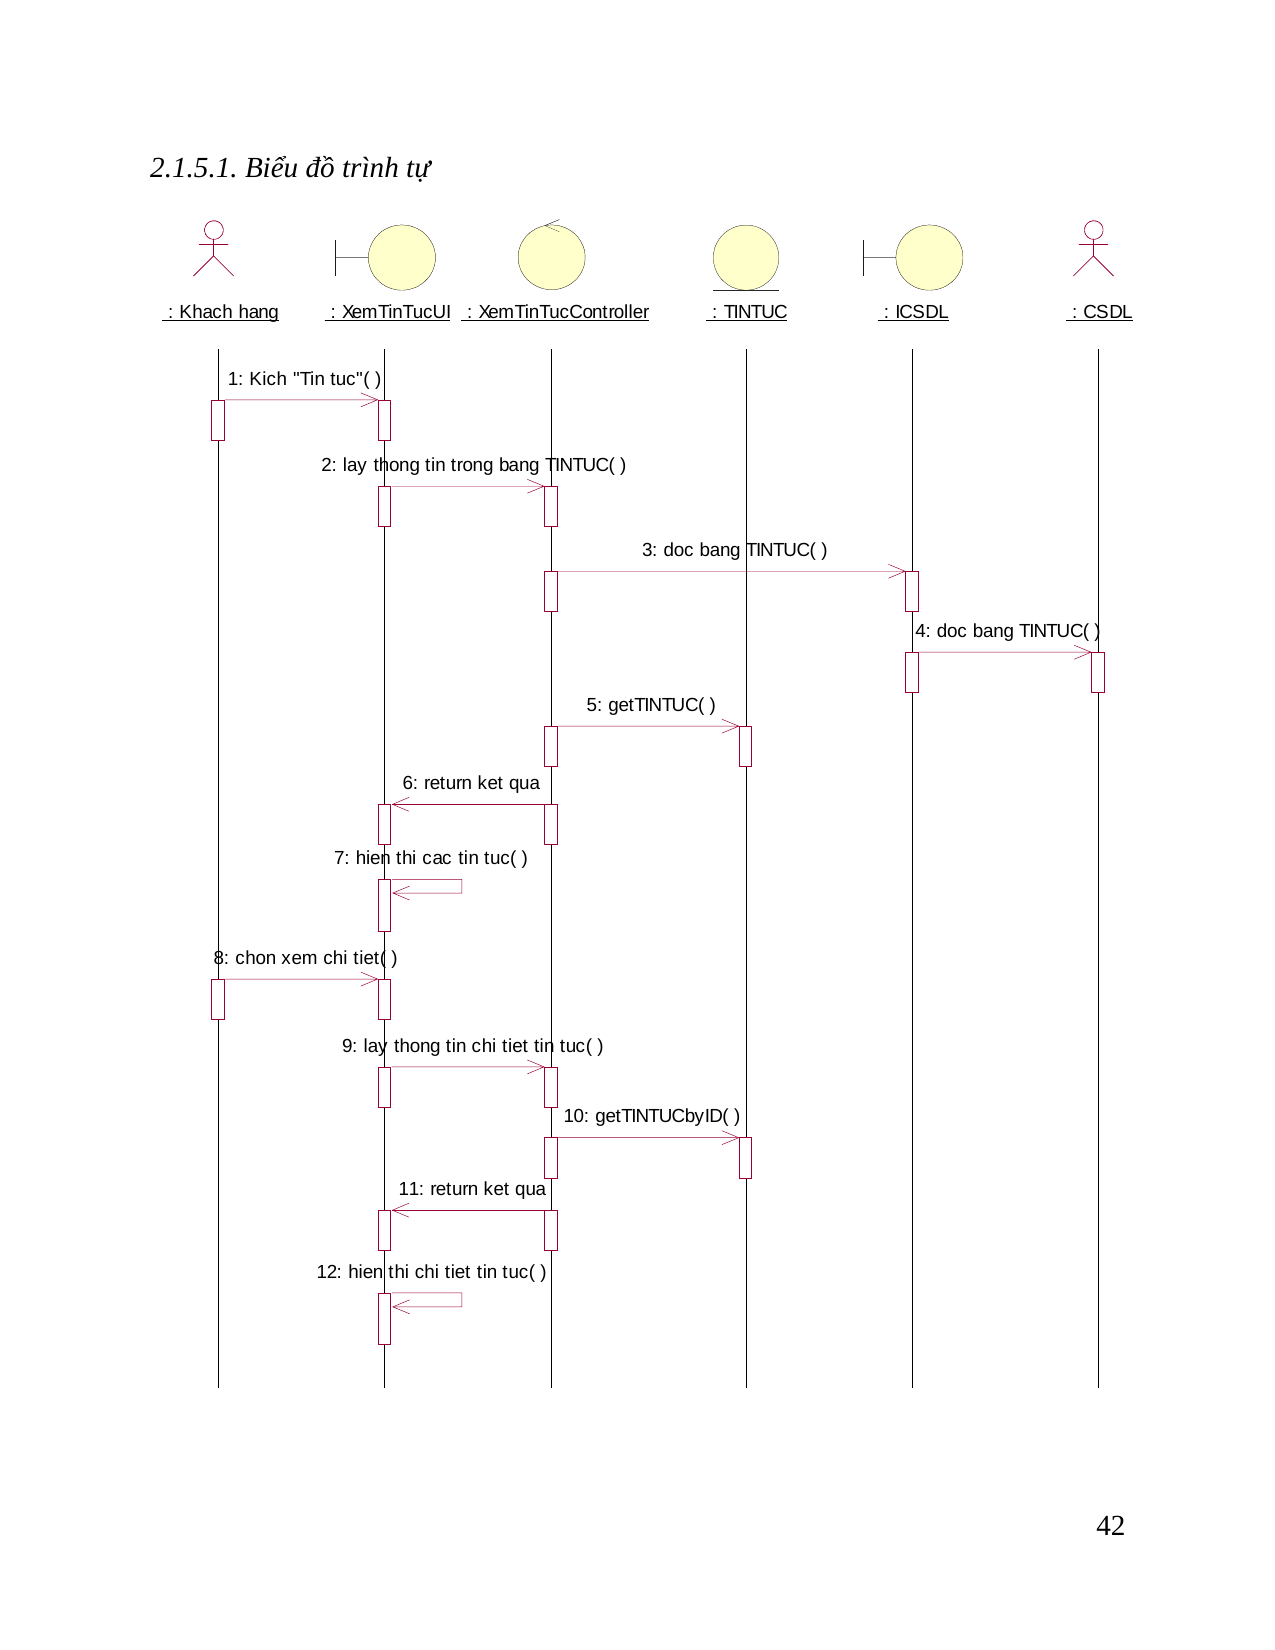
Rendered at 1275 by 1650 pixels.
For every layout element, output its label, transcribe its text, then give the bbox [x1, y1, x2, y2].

subtitle Biểu đồ trình tự [150, 150, 1125, 183]
